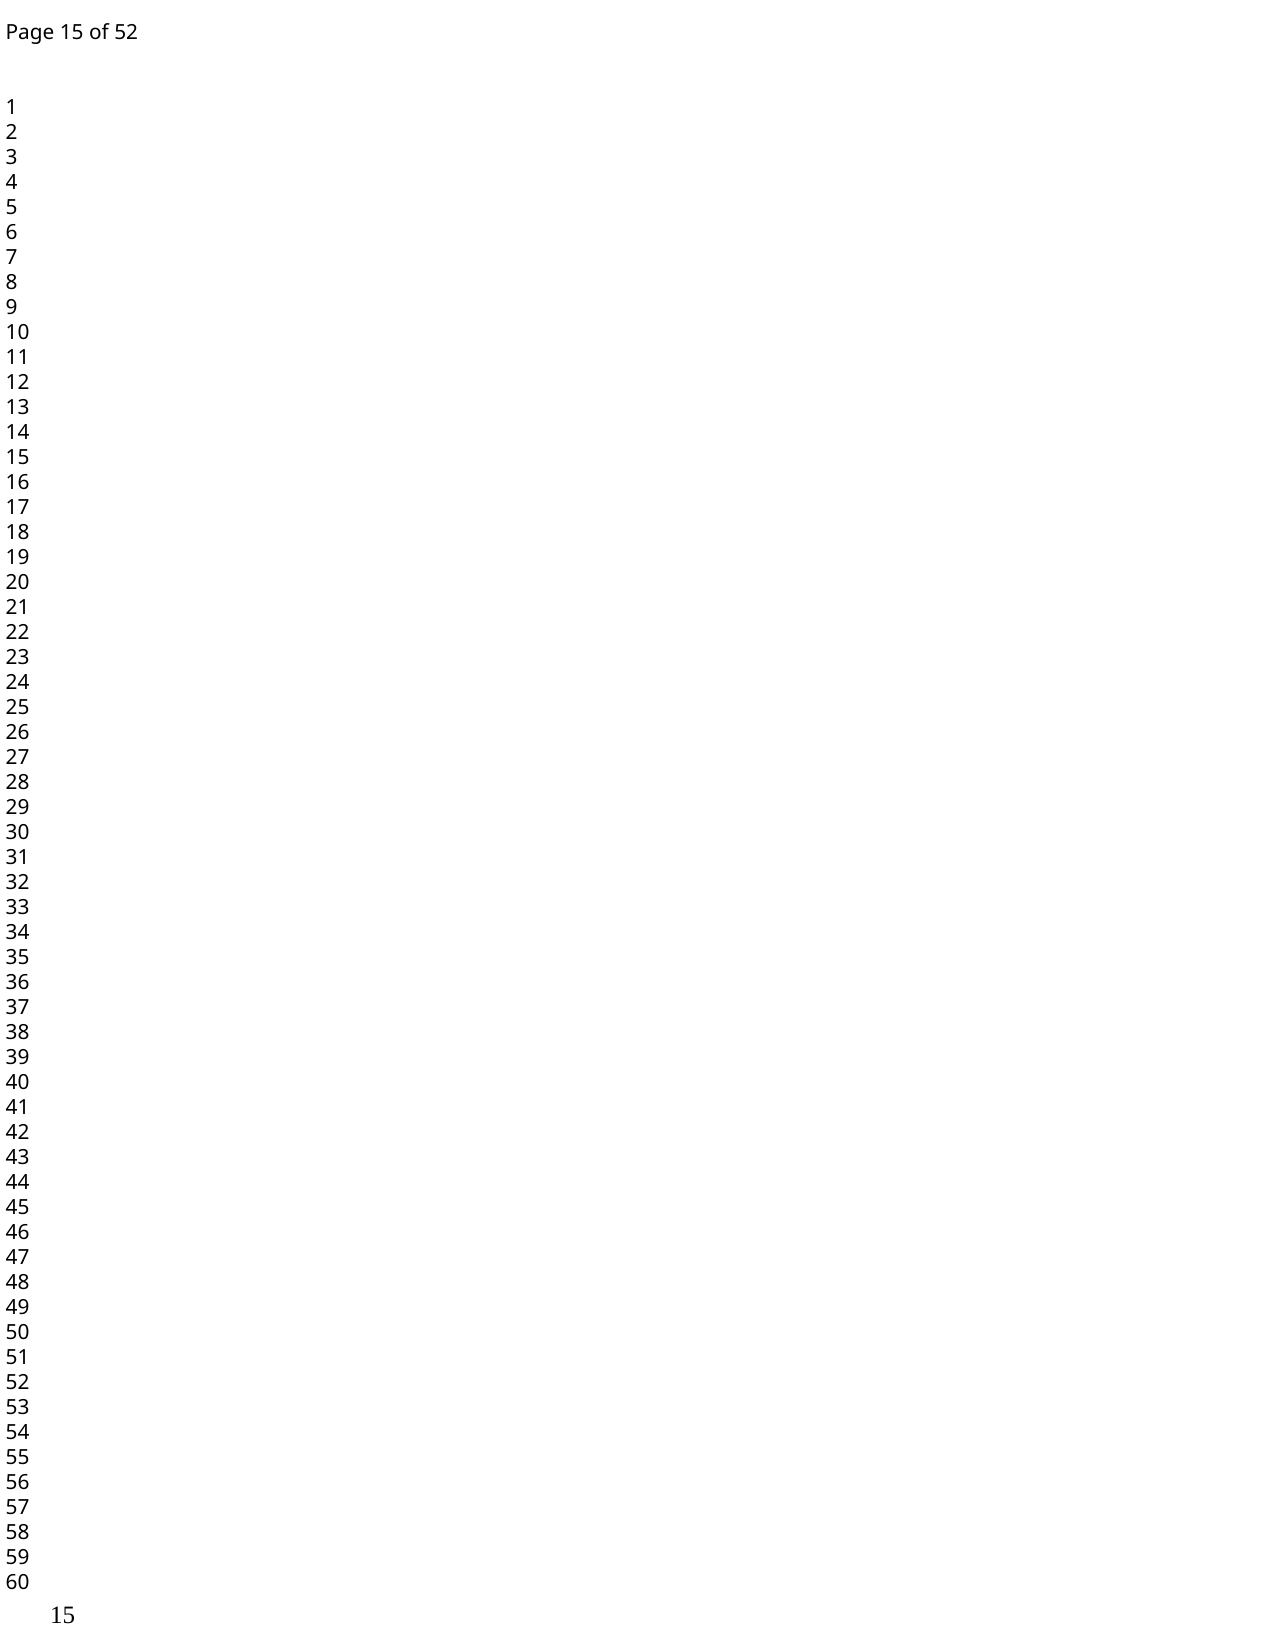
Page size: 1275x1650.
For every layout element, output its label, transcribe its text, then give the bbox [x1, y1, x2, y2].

table_header Page 15 of 52 1 2 3 4 5 6 7 8 9 10 11 12 13 14 15 16 17 18 19 20 21 22 23 24 25 26 27 28 29 30 31 32 33 34 35 36 37 38 39 40 41 42 43 44 45 46 47 48 49 50 51 52 53 54 55 56 57 58 59 60 [5, 19, 83, 1598]
text 15 [17, 1601, 75, 1629]
